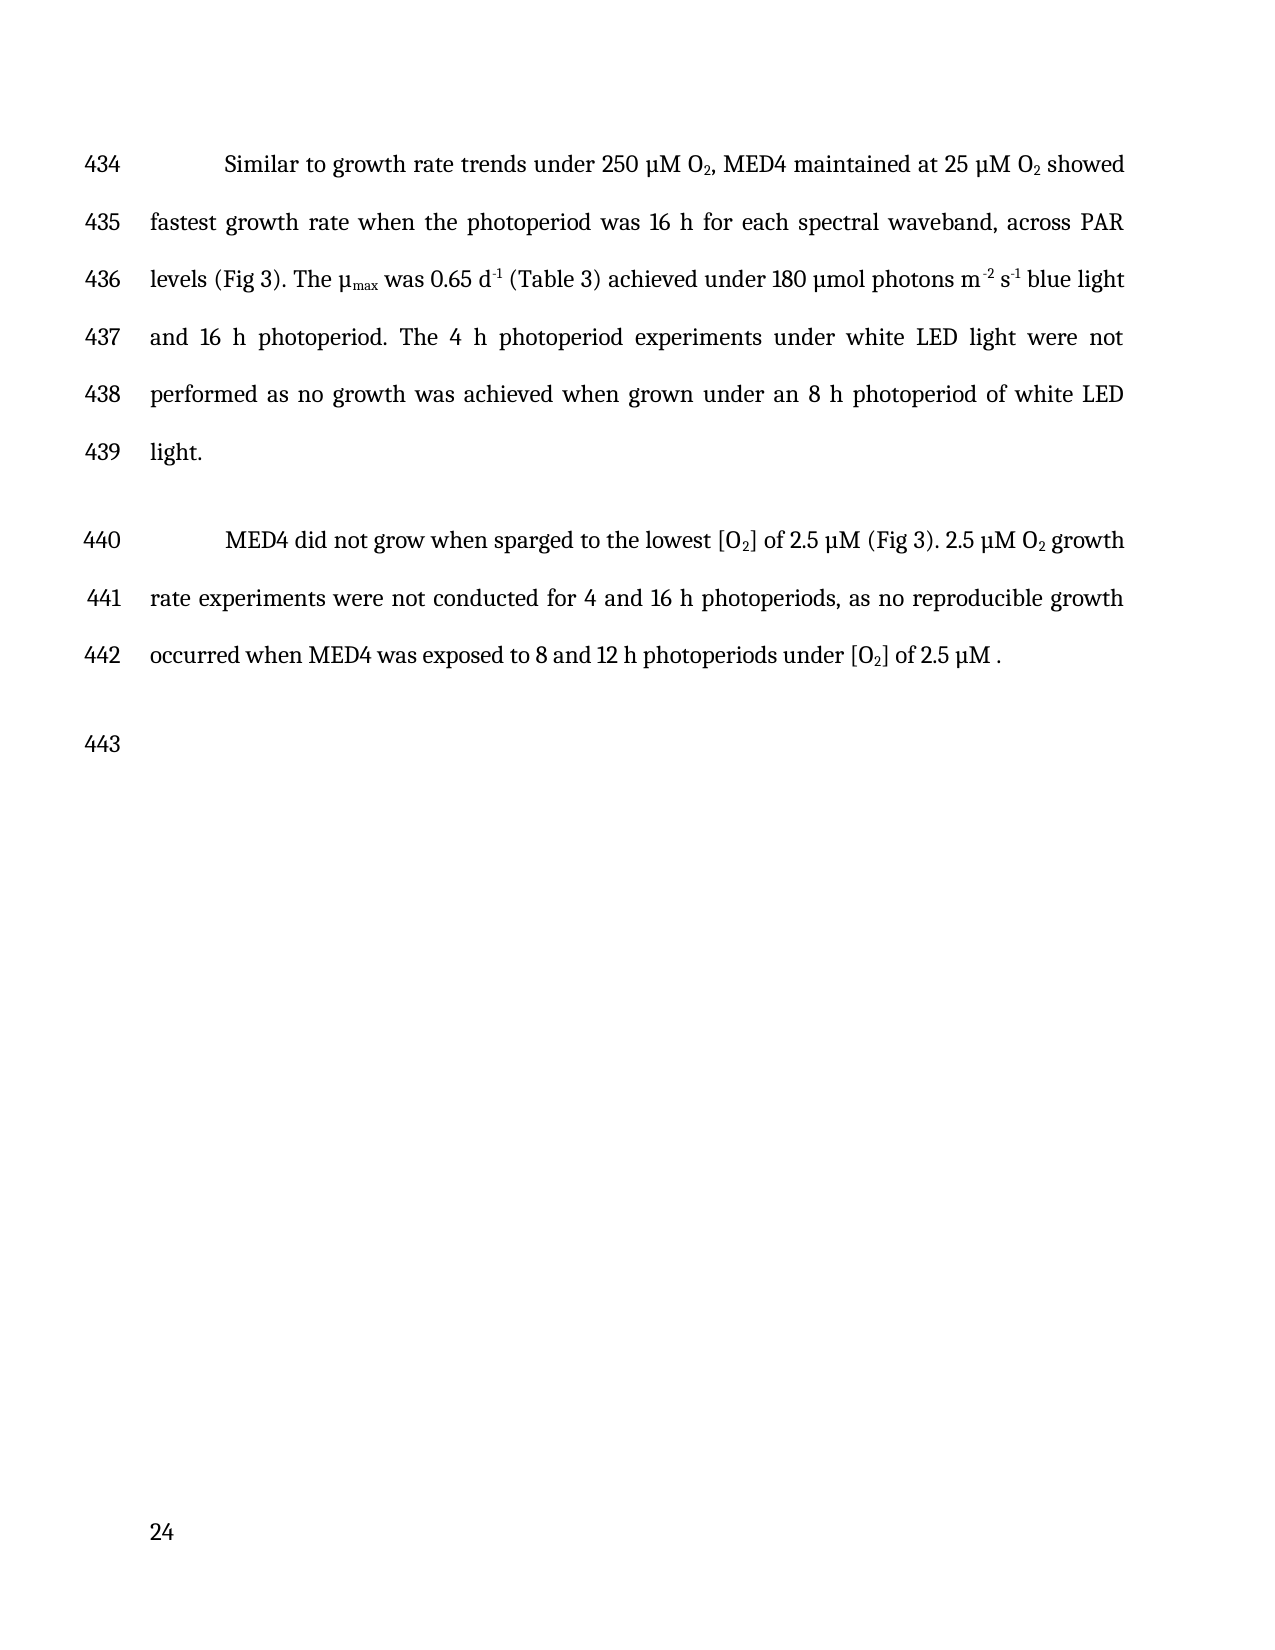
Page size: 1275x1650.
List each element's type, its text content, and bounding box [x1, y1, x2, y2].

text Similar to growth rate trends under 250 µM O2, MED4 maintained at 25 µM O2 showed fastest growth rate when the photoperiod was 16 h for each spectral waveband, across PAR levels (Fig 3). The µmax was 0.65 d-1 (Table 3) achieved under 180 µmol photons m-2 s-1 blue light and 16 h photoperiod. The 4 h photoperiod experiments under white LED light were not performed as no growth was achieved when grown under an 8 h photoperiod of white LED light. [150, 150, 1125, 466]
text MED4 did not grow when sparged to the lowest [O2] of 2.5 µM (Fig 3). 2.5 µM O2 growth rate experiments were not conducted for 4 and 16 h photoperiods, as no reproducible growth occurred when MED4 was exposed to 8 and 12 h photoperiods under [O2] of 2.5 µM . [150, 526, 1125, 670]
